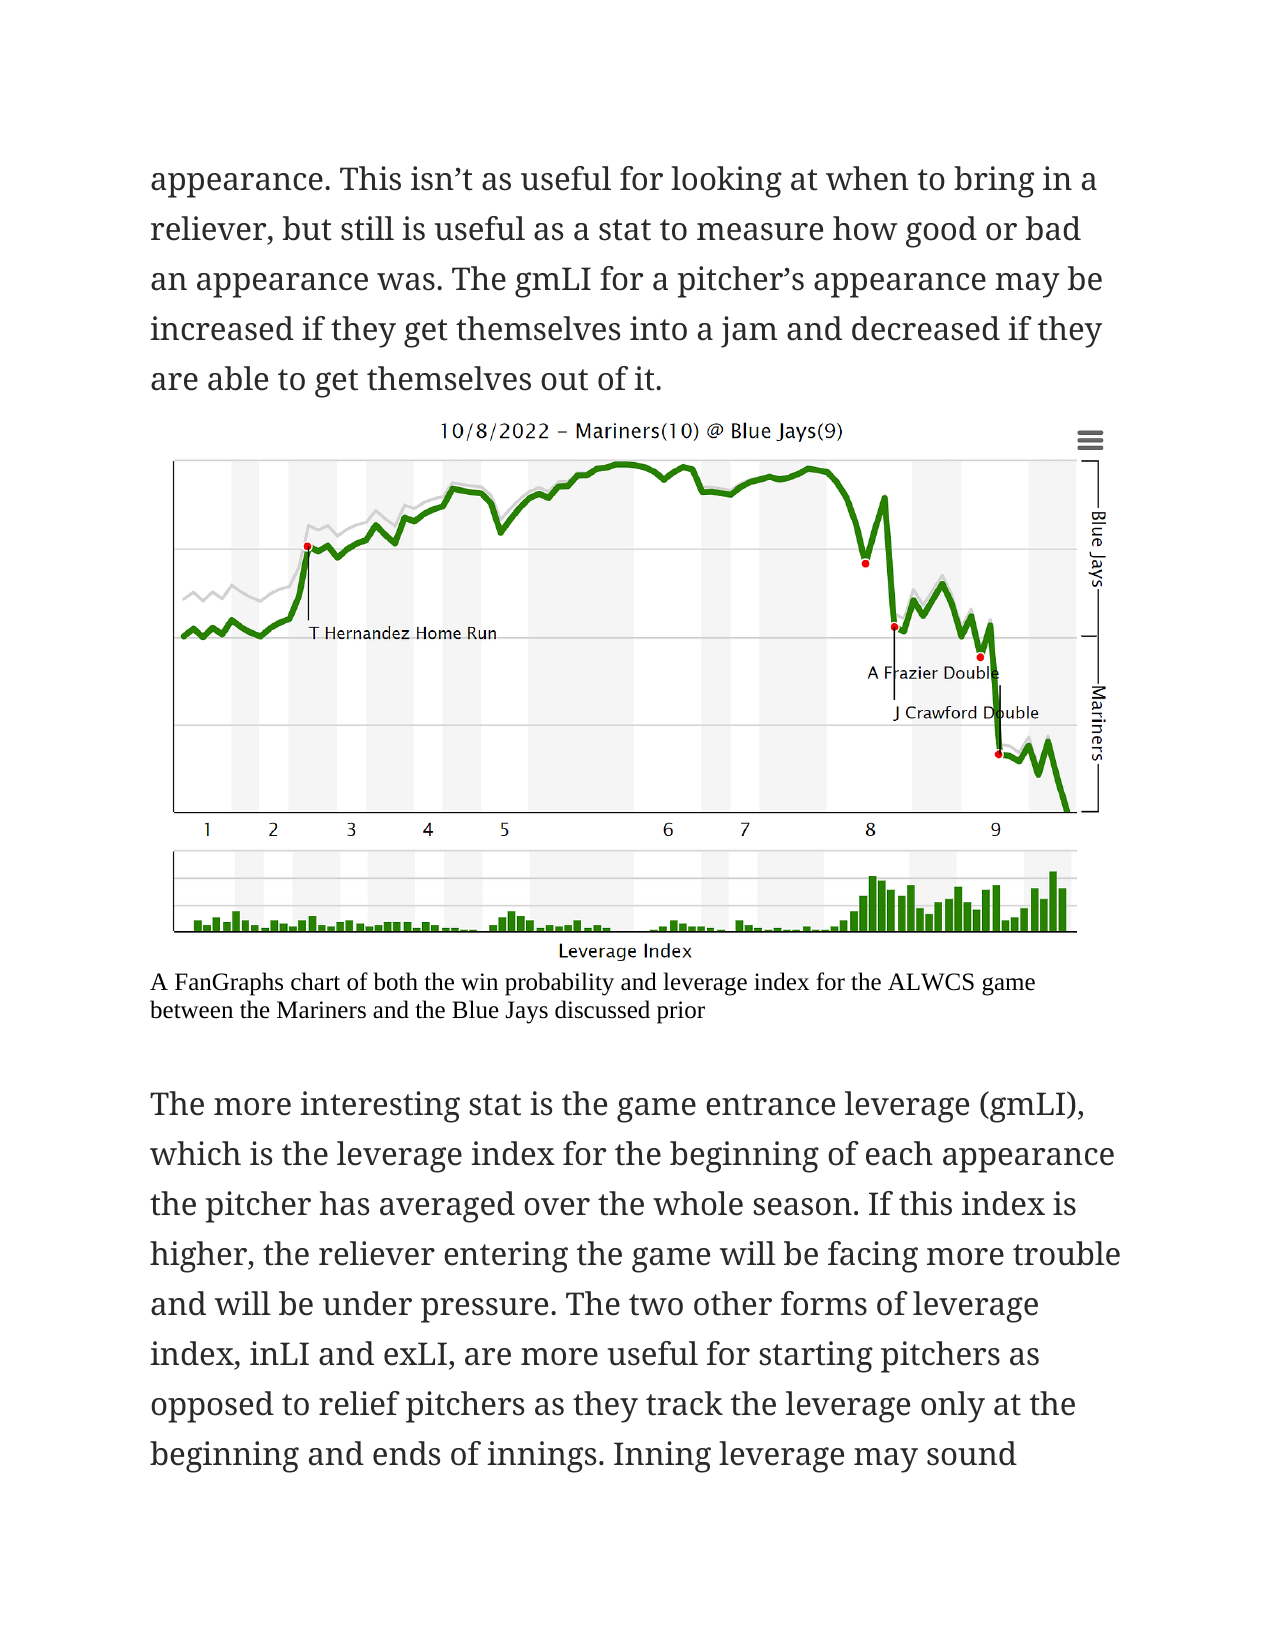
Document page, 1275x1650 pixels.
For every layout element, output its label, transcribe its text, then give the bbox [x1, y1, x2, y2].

text A FanGraphs chart of both the win probability and leverage index for the ALWCS game between the Mariners and the Blue Jays discussed prior [150, 967, 1125, 1024]
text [150, 1074, 1125, 1474]
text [150, 150, 1125, 400]
picture [150, 400, 1125, 967]
